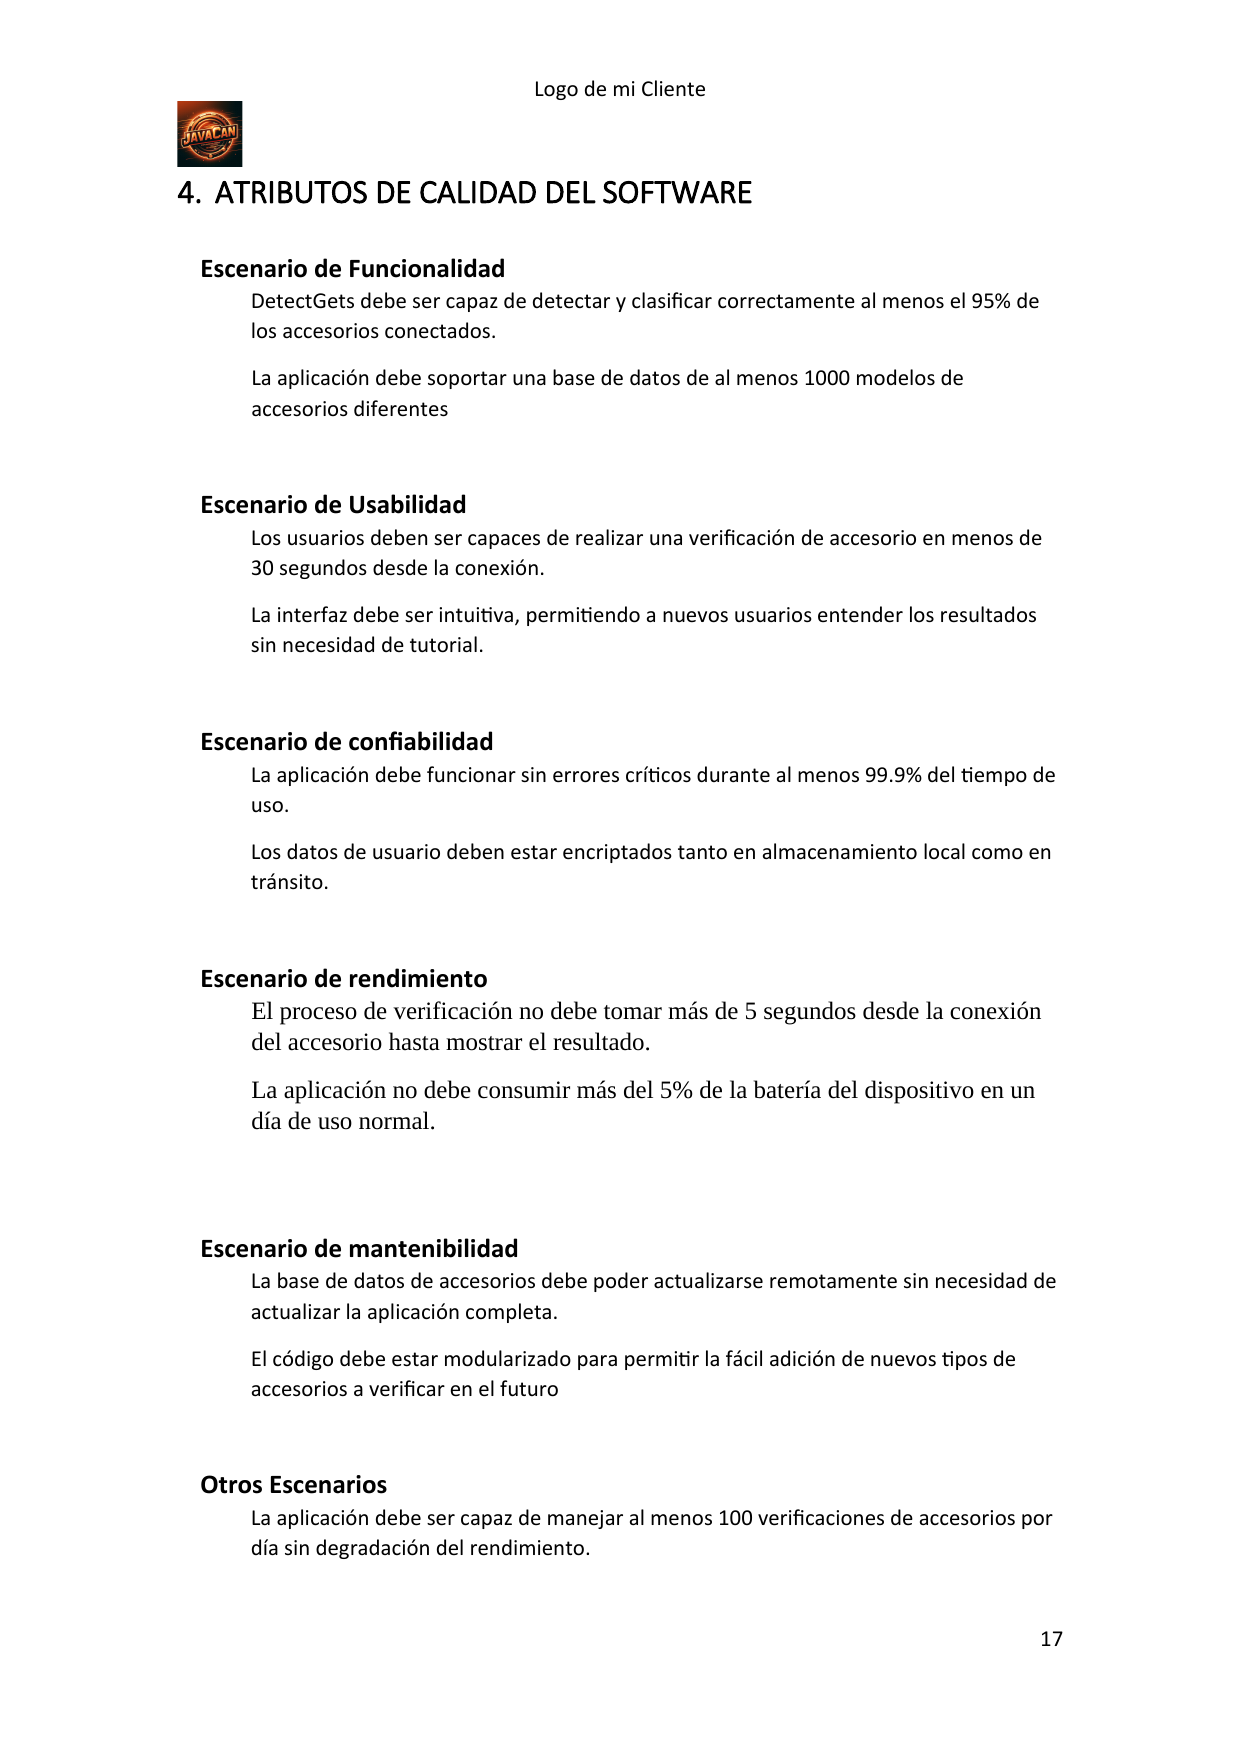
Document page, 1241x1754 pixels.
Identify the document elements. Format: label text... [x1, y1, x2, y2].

text El código debe estar modularizado para permitir la fácil adición de nuevos tipos de accesorios a verificar en el futuro [251, 1344, 1063, 1402]
picture [177, 101, 243, 148]
text La aplicación debe funcionar sin errores críticos durante al menos 99.9% del tiempo de uso. [251, 760, 1063, 818]
text Escenario de confiabilidad [200, 724, 1063, 757]
text Escenario de mantenibilidad [200, 1231, 1063, 1264]
text El proceso de verificación no debe tomar más de 5 segundos desde la conexión del accesorio hasta mostrar el resultado. [251, 996, 1063, 1056]
text La base de datos de accesorios debe poder actualizarse remotamente sin necesidad de actualizar la aplicación completa. [251, 1267, 1063, 1325]
text DetectGets debe ser capaz de detectar y clasificar correctamente al menos el 95% de los accesorios conectados. [251, 286, 1063, 344]
text Escenario de rendimiento [200, 961, 1063, 994]
text Escenario de Usabilidad [200, 487, 1063, 520]
text La aplicación no debe consumir más del 5% de la batería del dispositivo en un día de uso normal. [251, 1075, 1063, 1135]
text La interfaz debe ser intuitiva, permitiendo a nuevos usuarios entender los resultados sin necesidad de tutorial. [251, 600, 1063, 658]
text La aplicación debe soportar una base de datos de al menos 1000 modelos de accesorios diferentes [251, 363, 1063, 422]
text Escenario de Funcionalidad [200, 251, 1063, 284]
subtitle ATRIBUTOS DE CALIDAD DEL SOFTWARE [177, 148, 1063, 211]
text La aplicación debe ser capaz de manejar al menos 100 verificaciones de accesorios por día sin degradación del rendimiento. [251, 1503, 1063, 1561]
text Los usuarios deben ser capaces de realizar una verificación de accesorio en menos de 30 segundos desde la conexión. [251, 523, 1063, 581]
text Los datos de usuario deben estar encriptados tanto en almacenamiento local como en tránsito. [251, 837, 1063, 895]
text Otros Escenarios [200, 1468, 1063, 1501]
